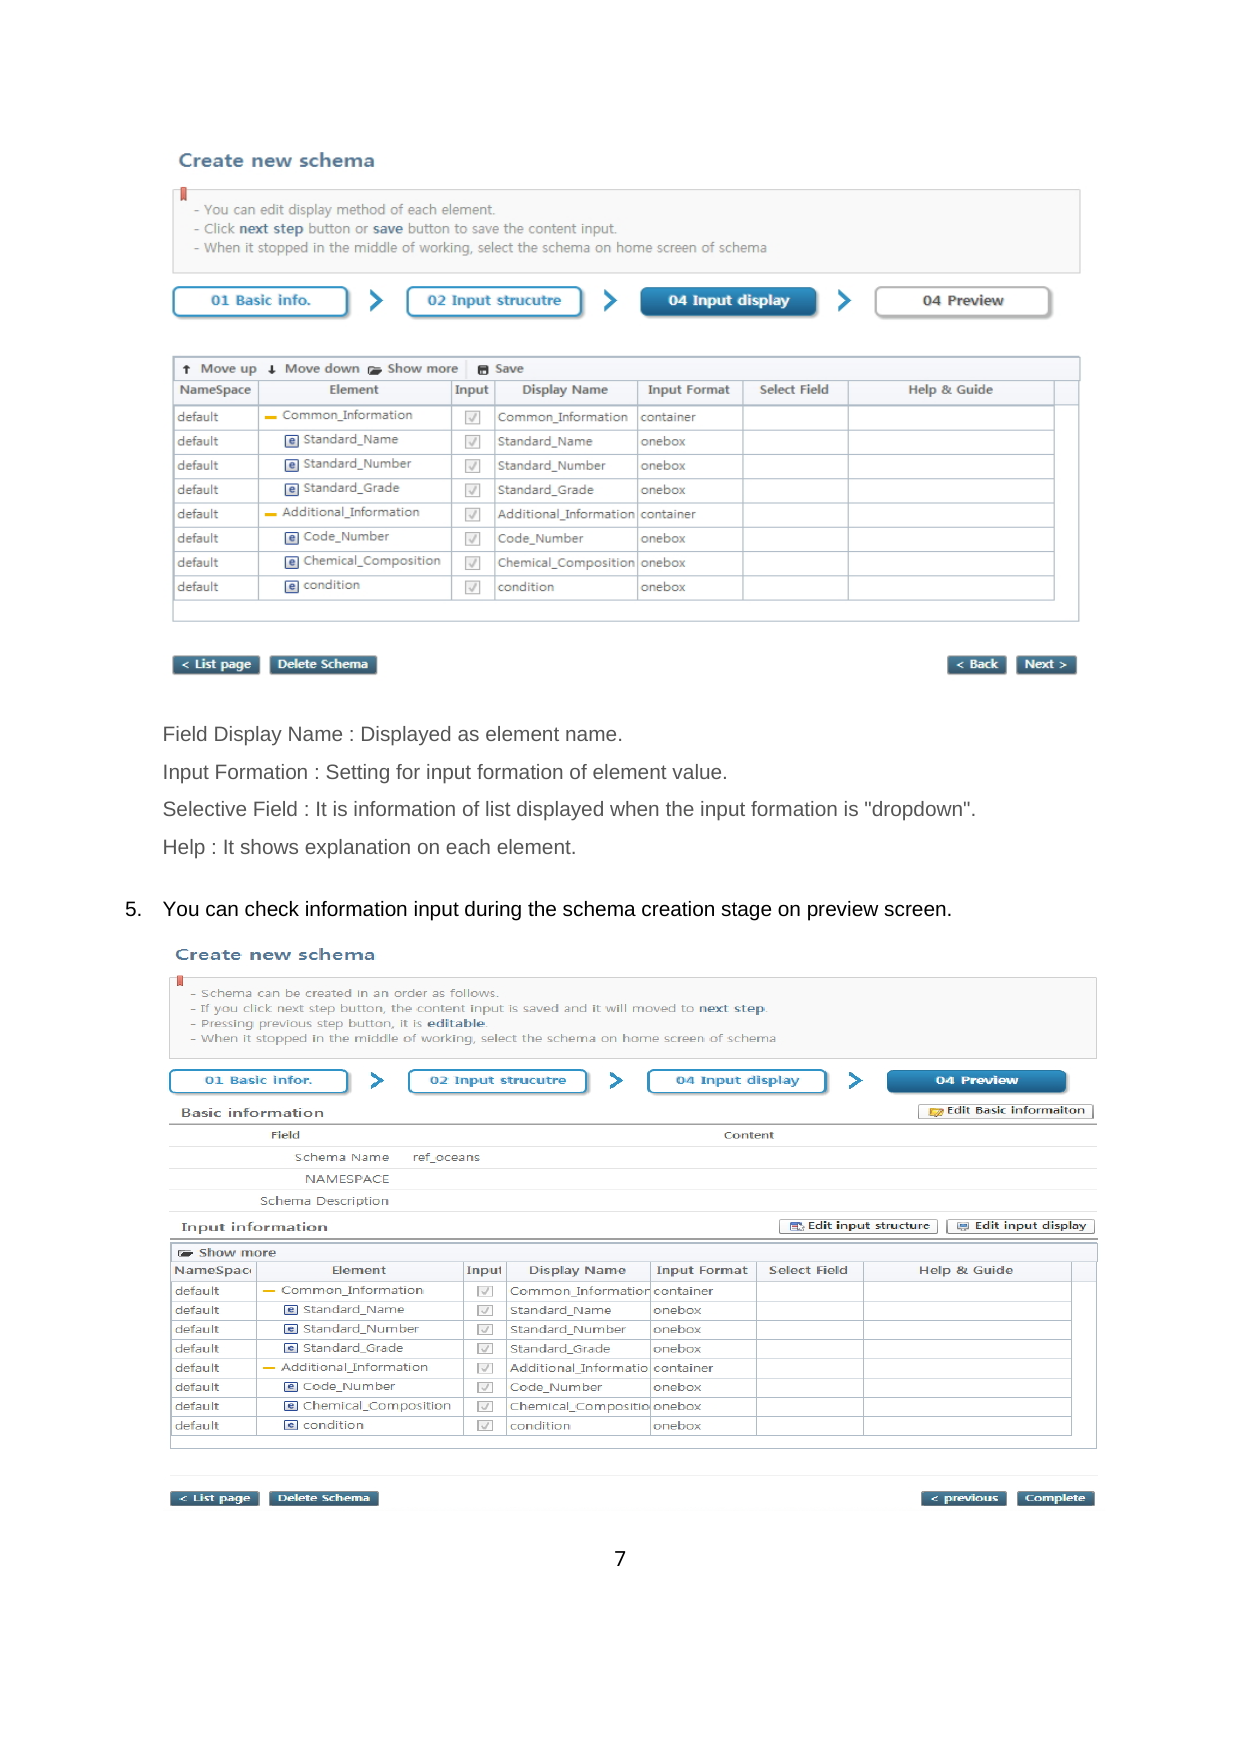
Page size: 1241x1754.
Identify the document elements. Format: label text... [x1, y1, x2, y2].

picture [162, 150, 1090, 684]
picture [162, 946, 1106, 1511]
list You can check information input during the schema creation stage on preview screen. [125, 883, 1128, 921]
text Field Display Name : Displayed as element name. Input Formation : Setting for input formation of element value. Selective Field : It is information of list displayed when the input formation is "dropdown". Help : It shows explanation on each element. [162, 708, 1128, 858]
